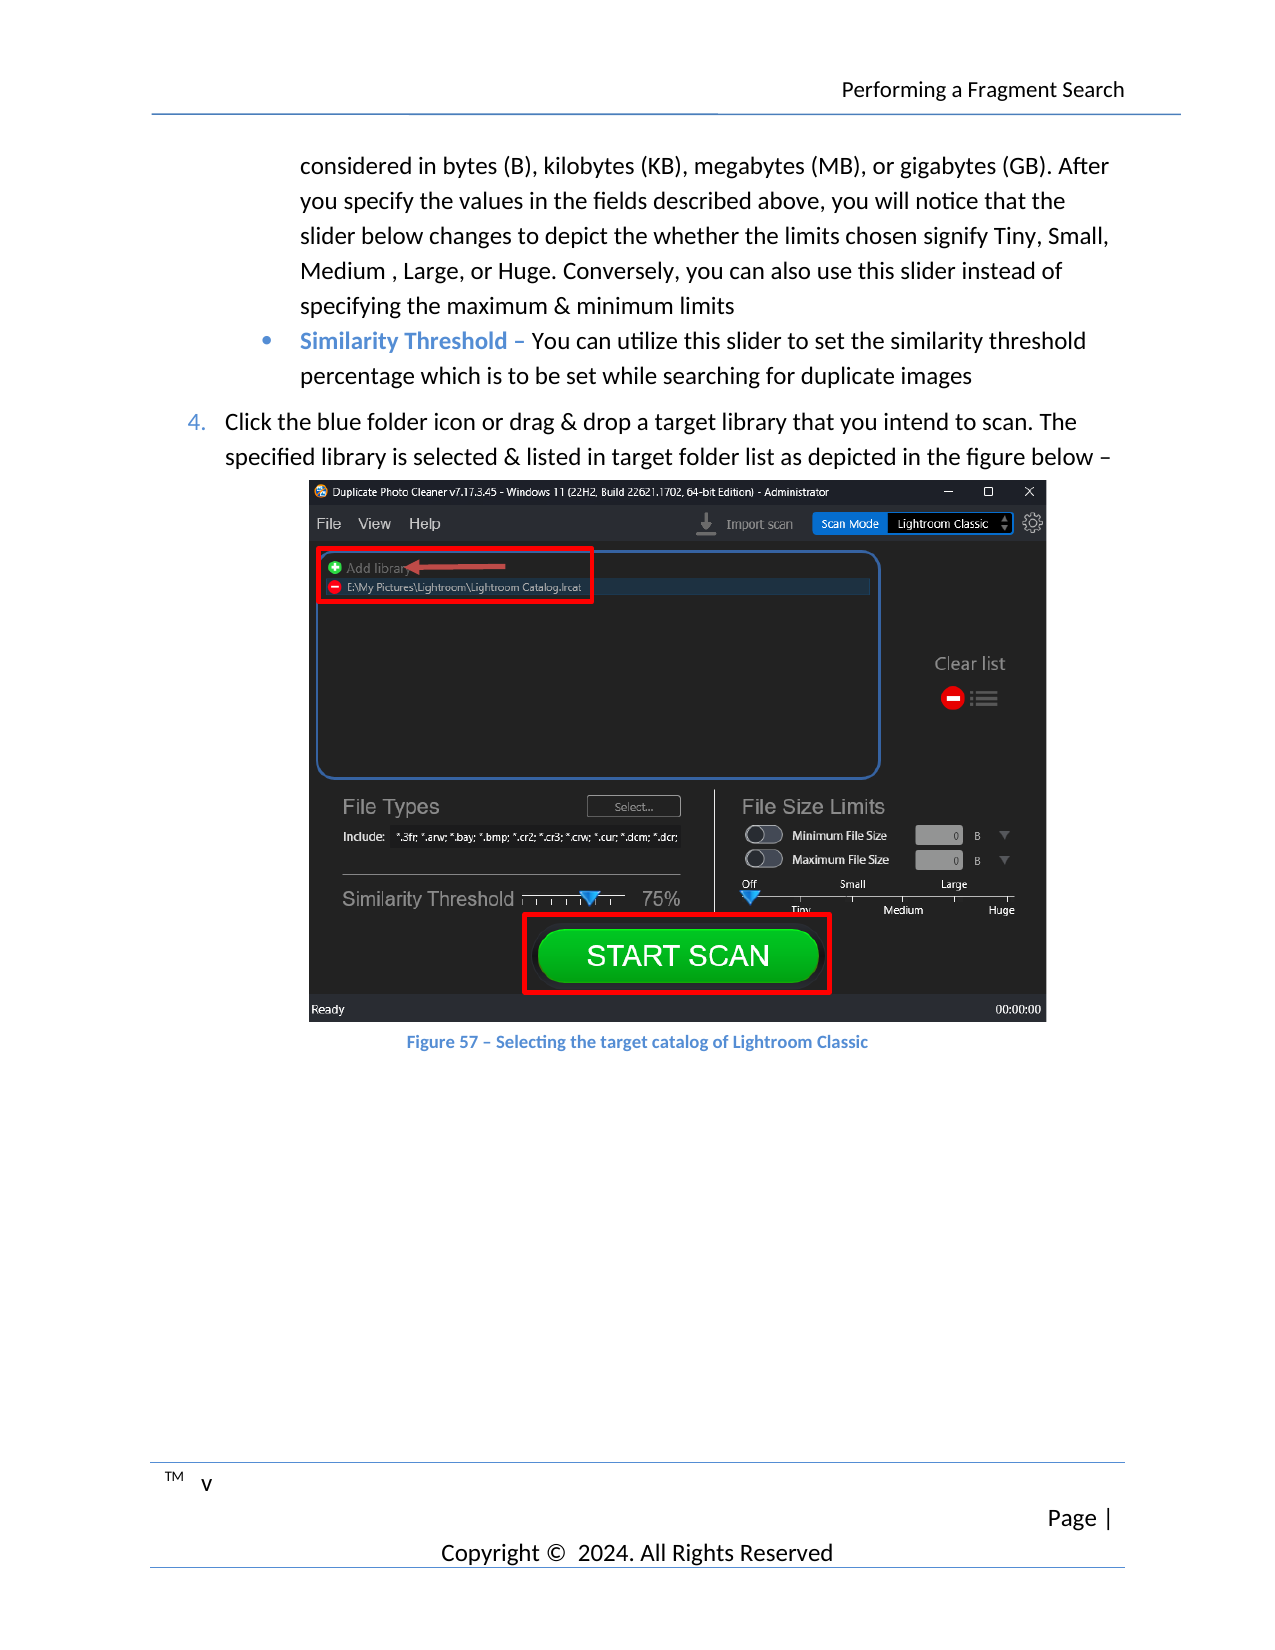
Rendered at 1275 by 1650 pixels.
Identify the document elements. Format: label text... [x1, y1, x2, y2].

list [262, 150, 1125, 321]
list Similarity Threshold – You can utilize this slider to set the similarity threshold percentage which is to be set while searching for duplicate images [262, 325, 1125, 391]
list Click the blue folder icon or drag & drop a target library that you intend to scan. The specified library is selected & listed in target folder list as depicted in the figure below – [187, 406, 1125, 472]
picture [309, 480, 1047, 1022]
text Figure 57 – Selecting the target catalog of Lightroom Classic [150, 1031, 1125, 1053]
